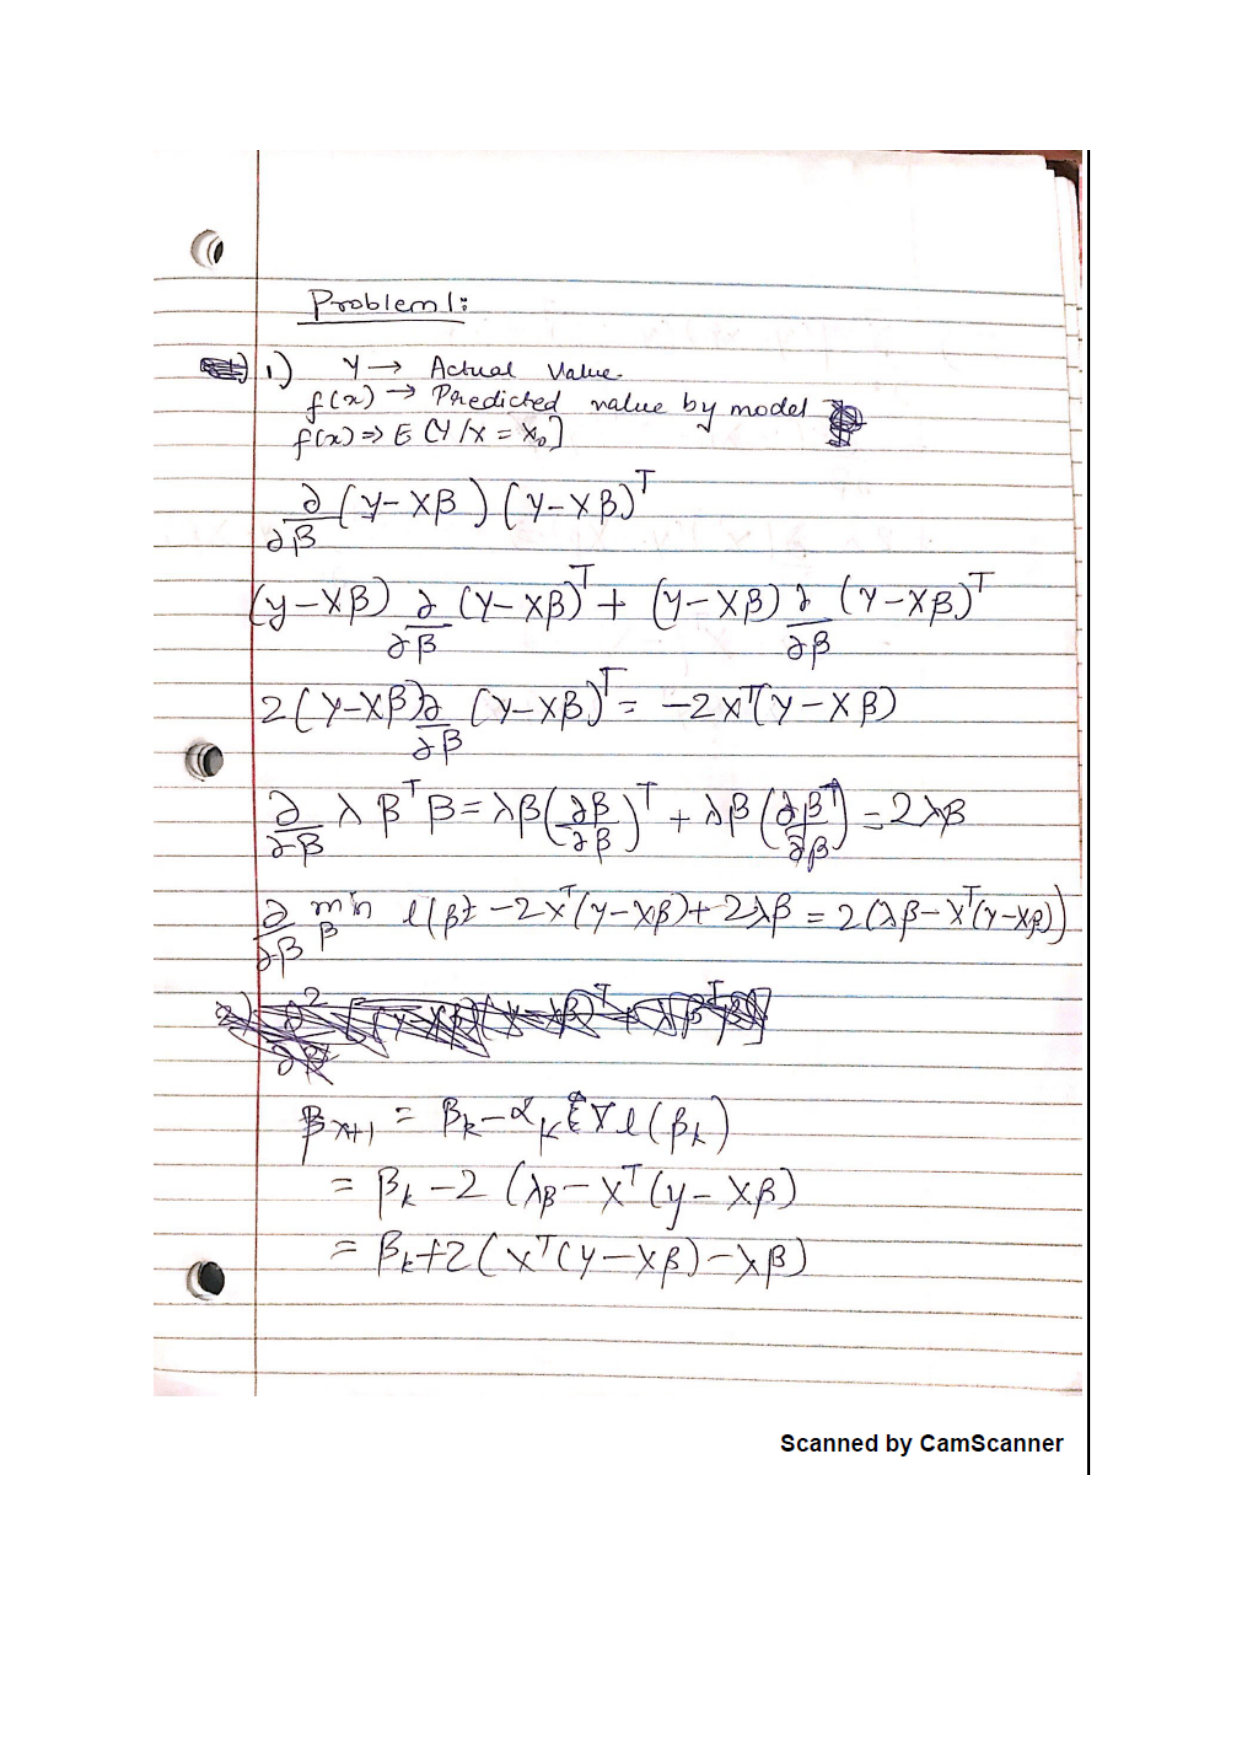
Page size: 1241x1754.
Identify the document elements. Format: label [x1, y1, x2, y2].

picture [150, 150, 1091, 1475]
